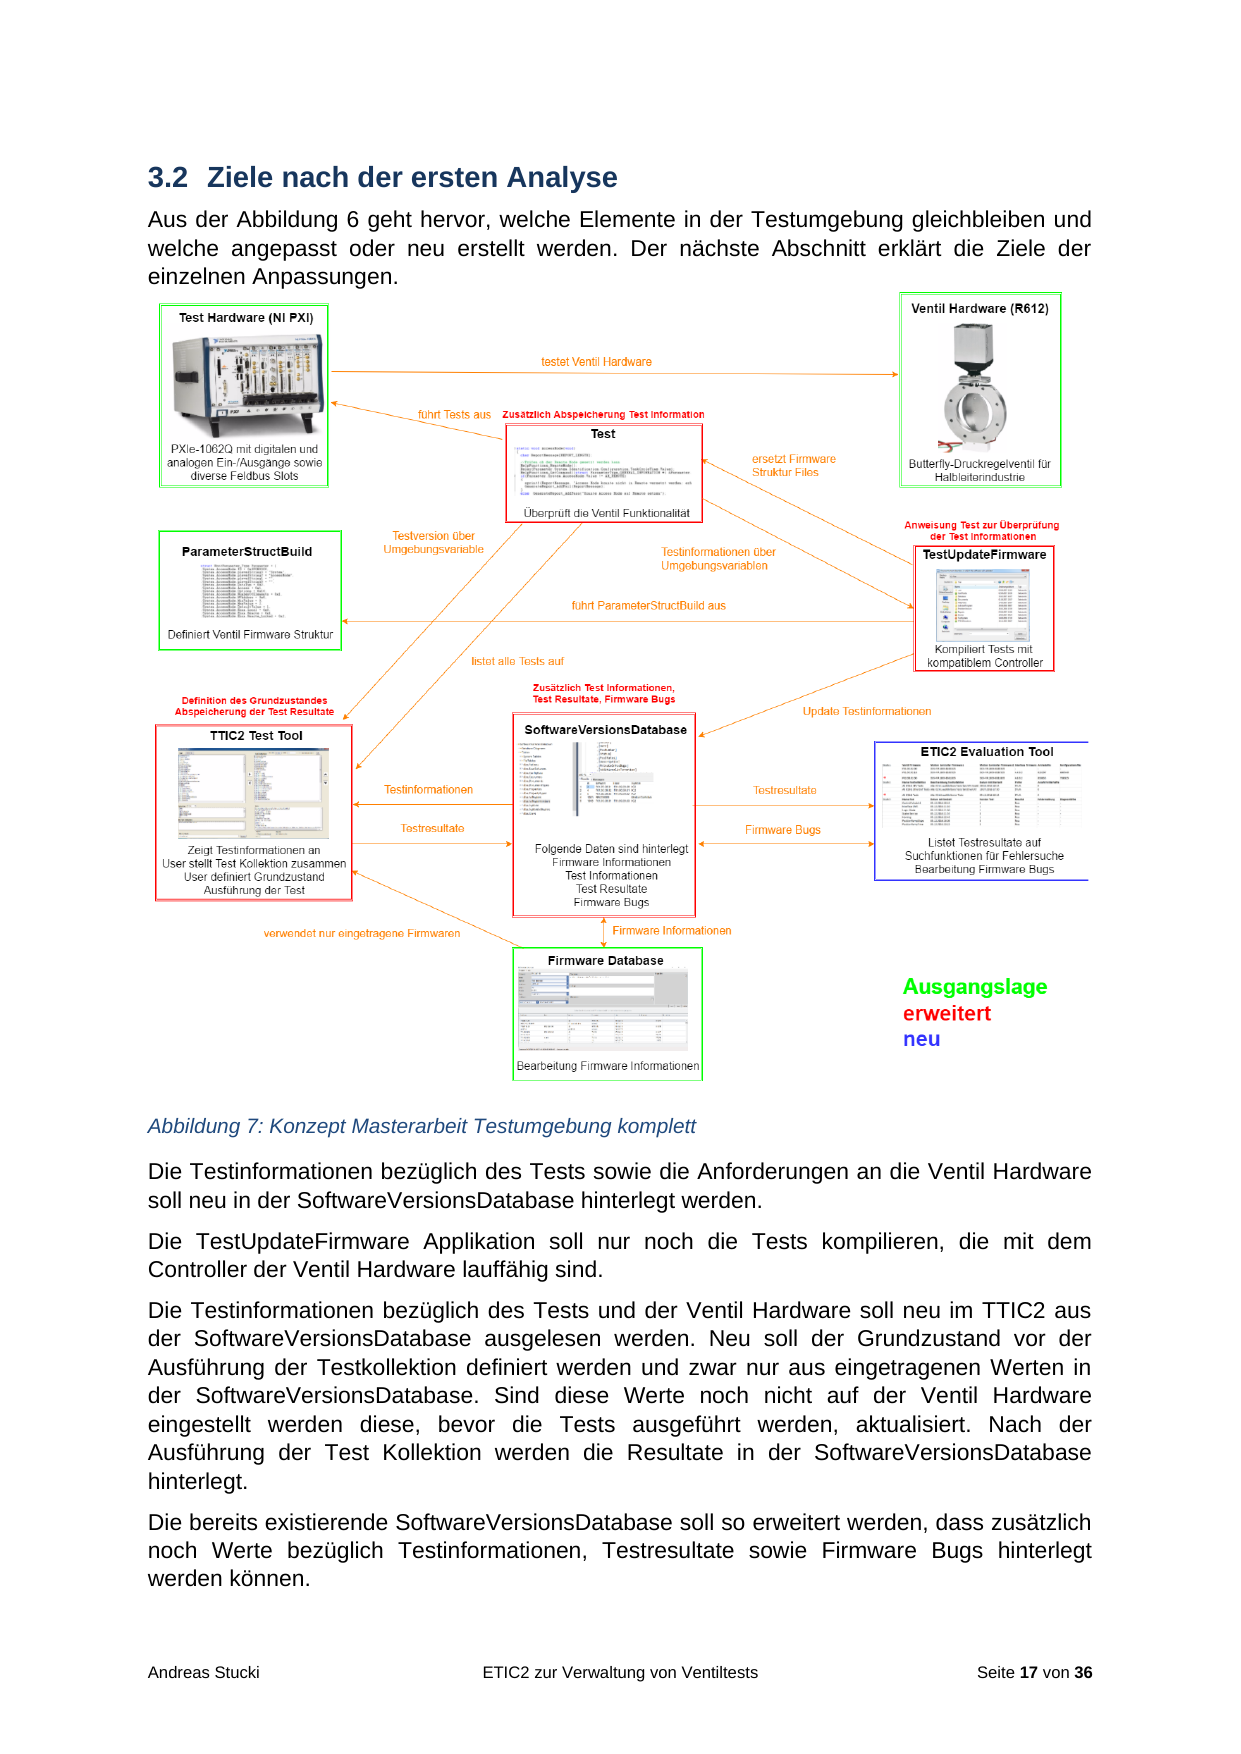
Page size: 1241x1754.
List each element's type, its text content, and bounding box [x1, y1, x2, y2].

text Die Testinformationen bezüglich des Tests und der Ventil Hardware soll neu im TTIC2 aus der SoftwareVersionsDatabase ausgelesen werden. Neu soll der Grundzustand vor der Ausführung der Testkollektion definiert werden und zwar nur aus eingetragenen Werten in der SoftwareVersionsDatabase. Sind diese Werte noch nicht auf der Ventil Hardware eingestellt werden diese, bevor die Tests ausgeführt werden, aktualisiert. Nach der Ausführung der Test Kollektion werden die Resultate in der SoftwareVersionsDatabase hinterlegt. [148, 1297, 1092, 1494]
text Die Testinformationen bezüglich des Tests sowie die Anforderungen an die Ventil Hardware soll neu in der SoftwareVersionsDatabase hinterlegt werden. [148, 1158, 1092, 1213]
text Die TestUpdateFirmware Applikation soll nur noch die Tests kompilieren, die mit dem Controller der Ventil Hardware lauffähig sind. [148, 1228, 1092, 1282]
picture [147, 292, 1088, 1081]
subtitle Ziele nach der ersten Analyse [148, 160, 1092, 194]
text Aus der Abbildung 6 geht hervor, welche Elemente in der Testumgebung gleichbleiben und welche angepasst oder neu erstellt werden. Der nächste Abschnitt erklärt die Ziele der einzelnen Anpassungen. [148, 206, 1092, 289]
text Die bereits existierende SoftwareVersionsDatabase soll so erweitert werden, dass zusätzlich noch Werte bezüglich Testinformationen, Testresultate sowie Firmware Bugs hinterlegt werden können. [148, 1508, 1092, 1592]
